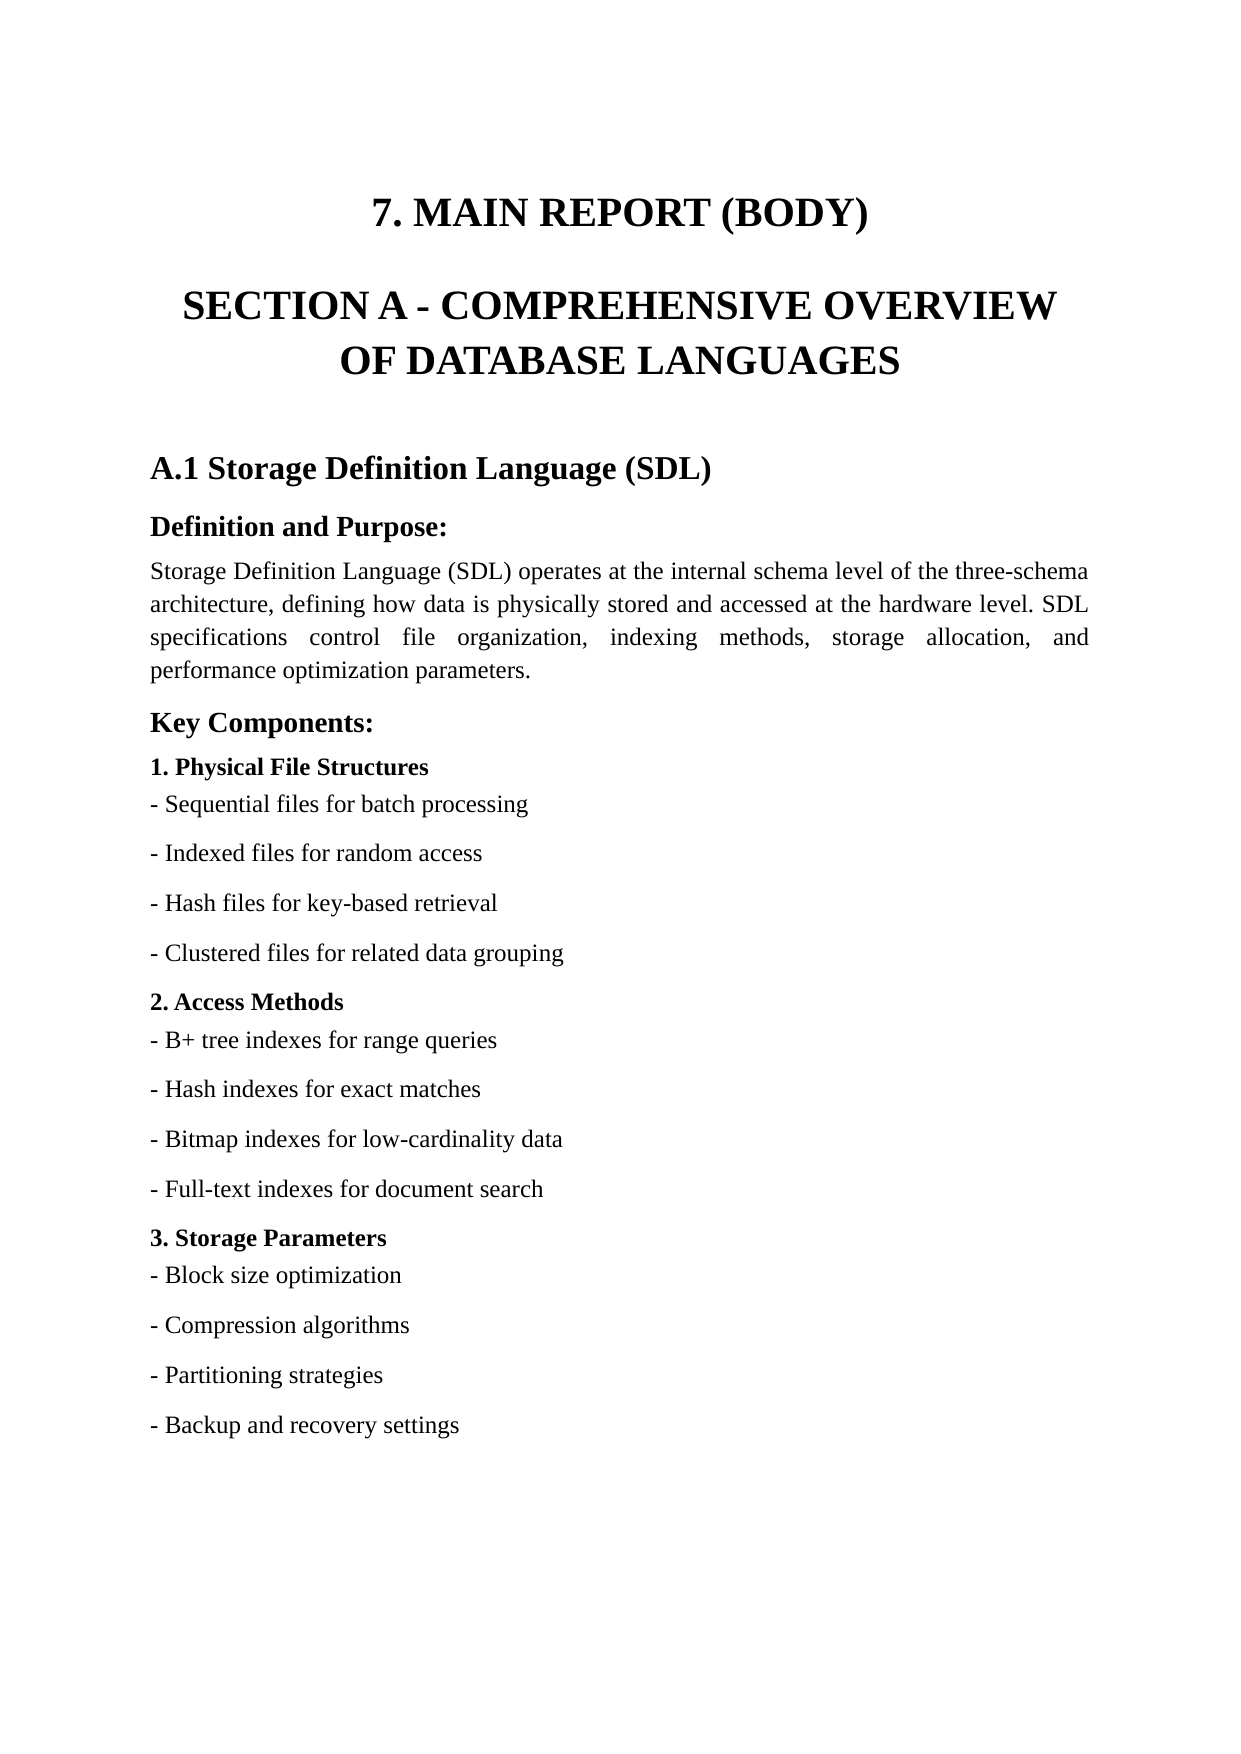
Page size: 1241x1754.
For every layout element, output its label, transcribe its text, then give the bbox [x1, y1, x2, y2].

text - Compression algorithms [150, 1310, 1090, 1339]
text - Clustered files for related data grouping [150, 938, 1090, 967]
text Storage Definition Language (SDL) operates at the internal schema level of the three-schema architecture, defining how data is physically stored and accessed at the hardware level. SDL specifications control file organization, indexing methods, storage allocation, and performance optimization parameters. [150, 556, 1090, 684]
subtitle 7. MAIN REPORT (BODY) [150, 187, 1090, 235]
text - Full-text indexes for document search [150, 1174, 1090, 1202]
subtitle 3. Storage Parameters [150, 1223, 1090, 1252]
subtitle 1. Physical File Structures [150, 752, 1090, 780]
text - B+ tree indexes for range queries [150, 1025, 1090, 1053]
text - Hash files for key-based retrieval [150, 888, 1090, 917]
text - Backup and recovery settings [150, 1410, 1090, 1438]
subtitle 2. Access Methods [150, 987, 1090, 1016]
subtitle Definition and Purpose: [150, 509, 1090, 543]
subtitle SECTION A - COMPREHENSIVE OVERVIEW OF DATABASE LANGUAGES [150, 280, 1090, 383]
subtitle A.1 Storage Definition Language (SDL) [150, 448, 1090, 487]
text - Block size optimization [150, 1261, 1090, 1289]
text - Bitmap indexes for low-cardinality data [150, 1124, 1090, 1153]
text - Partitioning strategies [150, 1360, 1090, 1389]
text - Sequential files for batch processing [150, 789, 1090, 817]
subtitle Key Components: [150, 705, 1090, 738]
text - Indexed files for random access [150, 838, 1090, 867]
text - Hash indexes for exact matches [150, 1074, 1090, 1103]
